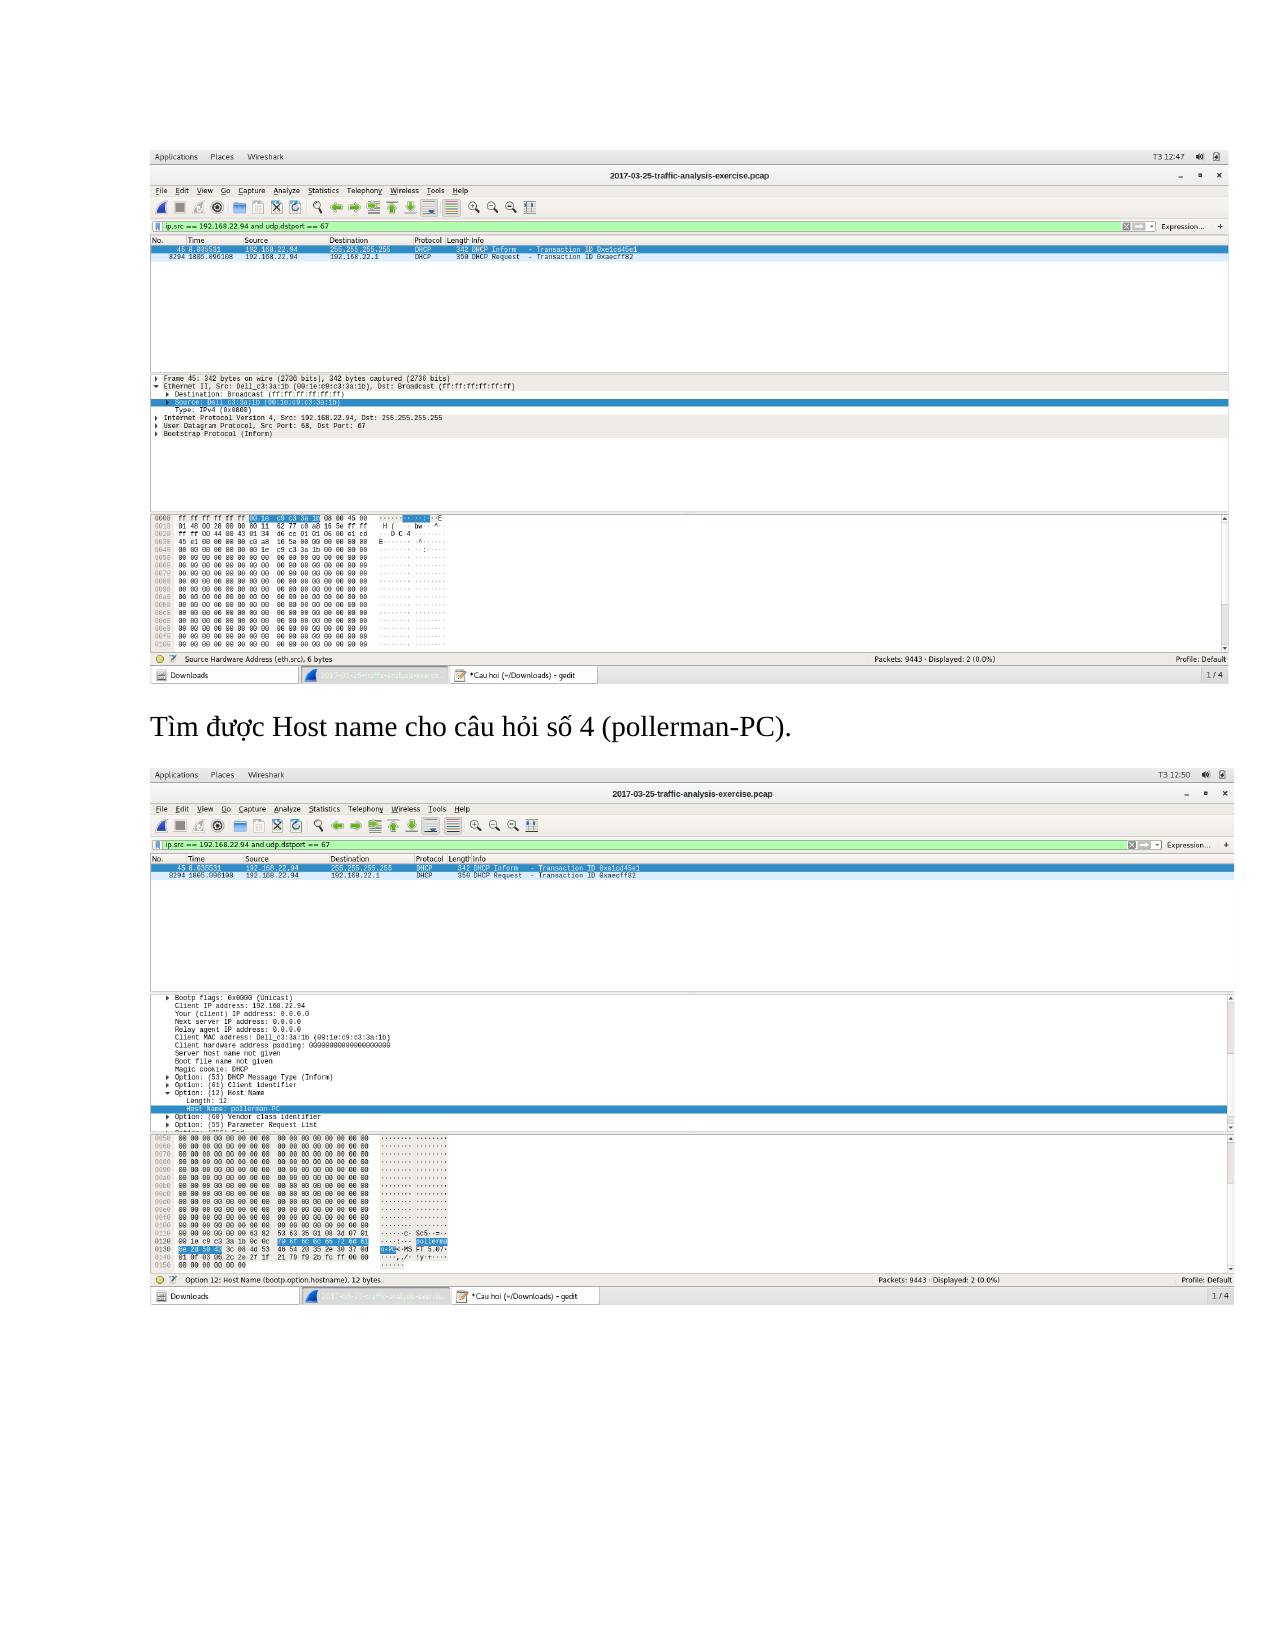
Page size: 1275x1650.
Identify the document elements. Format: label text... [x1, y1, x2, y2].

text Tìm được Host name cho câu hỏi số 4 (pollerman-PC). [150, 709, 1125, 742]
picture [150, 150, 1229, 684]
picture [150, 768, 1235, 1305]
